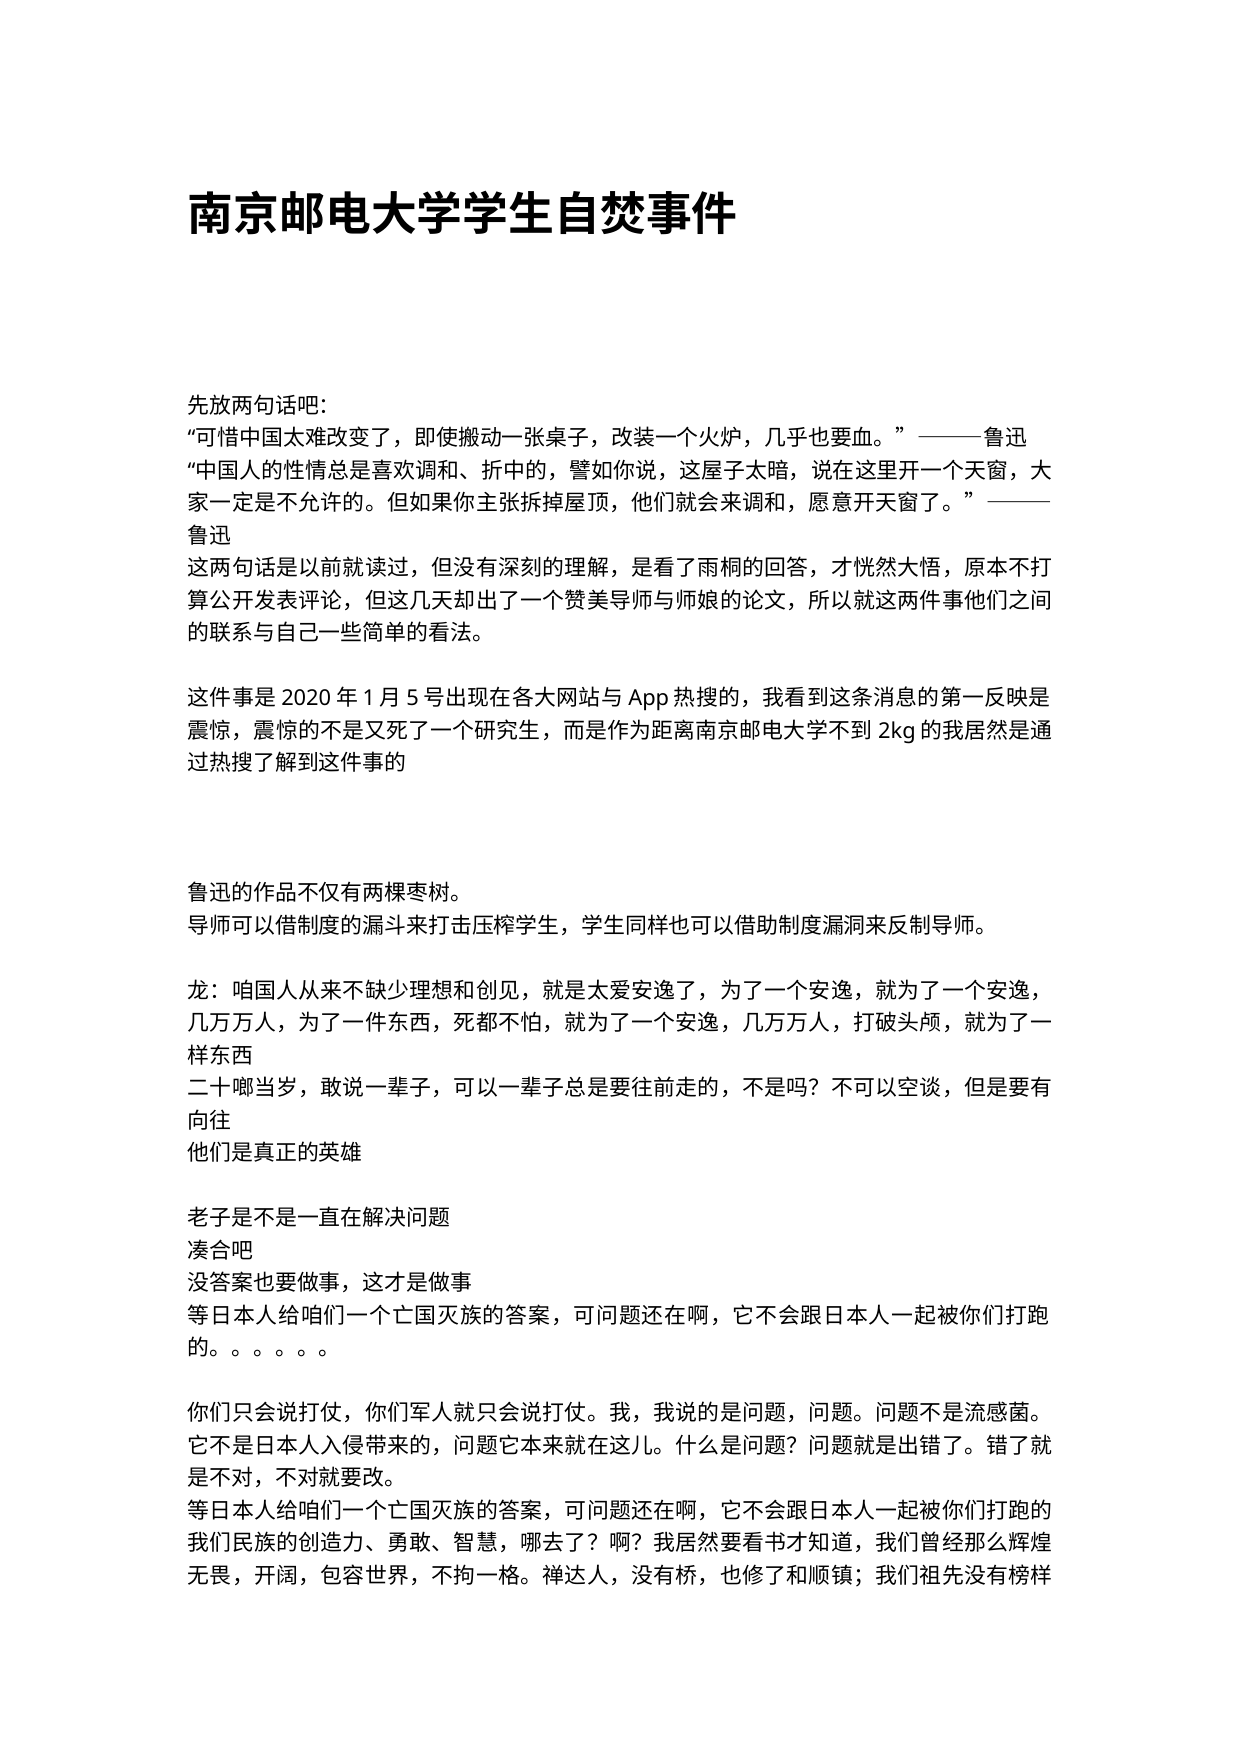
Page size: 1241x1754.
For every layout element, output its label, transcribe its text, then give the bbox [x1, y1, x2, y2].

text 老子是不是一直在解决问题 [187, 1200, 1053, 1232]
text 龙：咱国人从来不缺少理想和创见，就是太爱安逸了，为了一个安逸，就为了一个安逸，几万万人，为了一件东西，死都不怕，就为了一个安逸，几万万人，打破头颅，就为了一样东西 [187, 972, 1053, 1070]
text 凑合吧 [187, 1232, 1053, 1265]
text 没答案也要做事，这才是做事 [187, 1265, 1053, 1297]
text 你们只会说打仗，你们军人就只会说打仗。我，我说的是问题，问题。问题不是流感菌。它不是日本人入侵带来的，问题它本来就在这儿。什么是问题？问题就是出错了。错了就是不对，不对就要改。 [187, 1395, 1053, 1492]
text 先放两句话吧： [187, 387, 1053, 420]
text 等日本人给咱们一个亡国灭族的答案，可问题还在啊，它不会跟日本人一起被你们打跑的。。。。。。 [187, 1297, 1053, 1362]
text “可惜中国太难改变了，即使搬动一张桌子，改装一个火炉，几乎也要血。”———鲁迅 [187, 420, 1053, 452]
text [187, 1492, 1053, 1590]
text 导师可以借制度的漏斗来打击压榨学生，学生同样也可以借助制度漏洞来反制导师。 [187, 907, 1053, 940]
text 鲁迅的作品不仅有两棵枣树。 [187, 875, 1053, 907]
subtitle 南京邮电大学学生自焚事件 [187, 162, 1053, 259]
text 这两句话是以前就读过，但没有深刻的理解，是看了雨桐的回答，才恍然大悟，原本不打算公开发表评论，但这几天却出了一个赞美导师与师娘的论文，所以就这两件事他们之间的联系与自己一些简单的看法。 [187, 550, 1053, 647]
text “中国人的性情总是喜欢调和、折中的，譬如你说，这屋子太暗，说在这里开一个天窗，大家一定是不允许的。但如果你主张拆掉屋顶，他们就会来调和，愿意开天窗了。”———鲁迅 [187, 452, 1053, 550]
text 二十啷当岁，敢说一辈子，可以一辈子总是要往前走的，不是吗？不可以空谈，但是要有向往 [187, 1070, 1053, 1135]
text 这件事是2020年1月5号出现在各大网站与App热搜的，我看到这条消息的第一反映是震惊，震惊的不是又死了一个研究生，而是作为距离南京邮电大学不到2kg的我居然是通过热搜了解到这件事的 [187, 680, 1053, 777]
text 他们是真正的英雄 [187, 1135, 1053, 1167]
